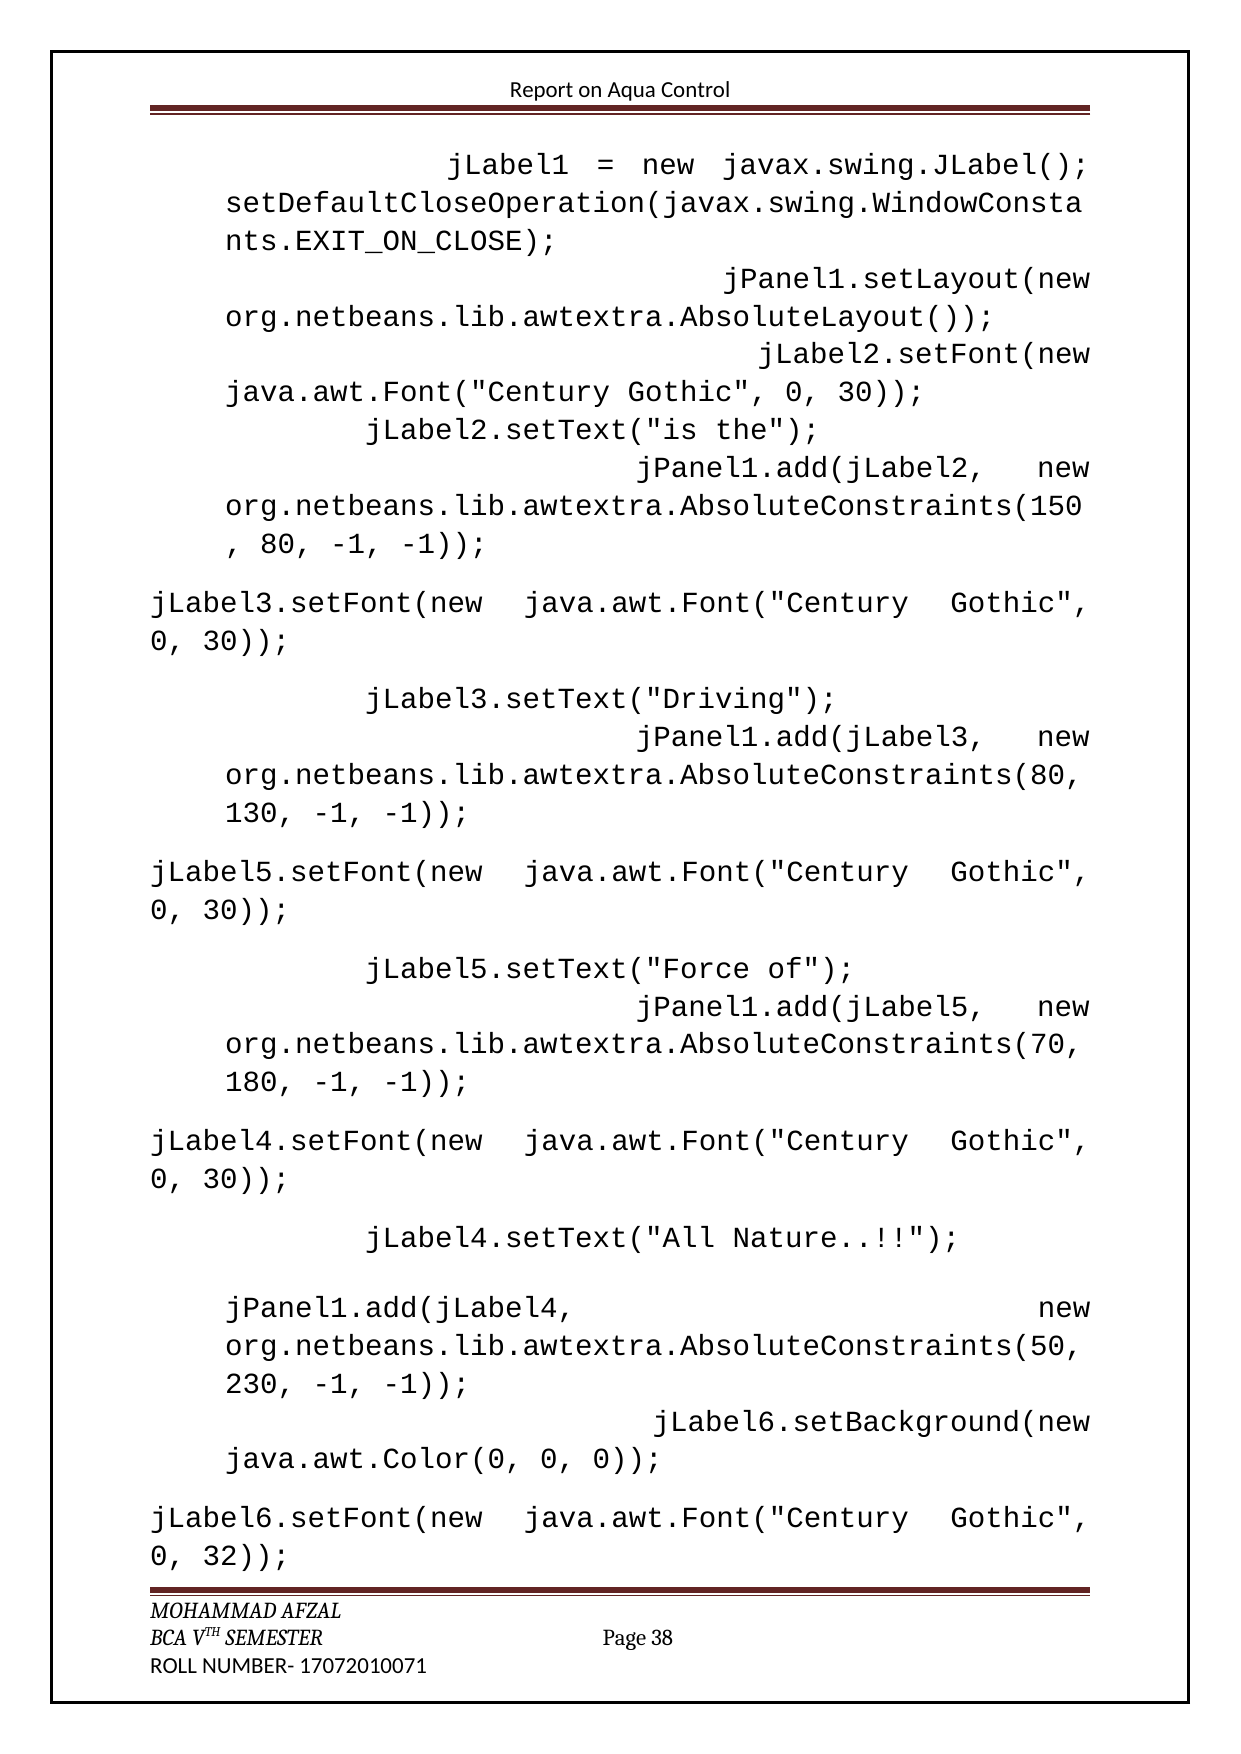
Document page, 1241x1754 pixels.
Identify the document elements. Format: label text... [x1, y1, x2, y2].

list jLabel3.setText("Driving"); [225, 684, 1090, 718]
list jLabel4.setText("All Nature..!!"); [225, 1223, 1090, 1256]
list jPanel1.setLayout(new org.netbeans.lib.awtextra.AbsoluteLayout()); [225, 264, 1090, 335]
list jLabel5.setText("Force of"); [225, 954, 1090, 987]
list jLabel6.setBackground(new java.awt.Color(0, 0, 0)); [225, 1407, 1090, 1478]
list jLabel1 = new javax.swing.JLabel(); setDefaultCloseOperation(javax.swing.WindowConstants.EXIT_ON_CLOSE); [225, 150, 1090, 259]
list jPanel1.add(jLabel3, new org.netbeans.lib.awtextra.AbsoluteConstraints(80, 130, -1, -1)); [225, 722, 1090, 831]
list jLabel2.setText("is the"); [225, 415, 1090, 448]
list jPanel1.add(jLabel4, new org.netbeans.lib.awtextra.AbsoluteConstraints(50, 230, -1, -1)); [225, 1293, 1090, 1402]
text jLabel5.setFont(new java.awt.Font("Century Gothic", 0, 30)); [150, 857, 1090, 928]
list jPanel1.add(jLabel5, new org.netbeans.lib.awtextra.AbsoluteConstraints(70, 180, -1, -1)); [225, 992, 1090, 1101]
text jLabel6.setFont(new java.awt.Font("Century Gothic", 0, 32)); [150, 1503, 1090, 1574]
list jLabel2.setFont(new java.awt.Font("Century Gothic", 0, 30)); [225, 339, 1090, 411]
text jLabel3.setFont(new java.awt.Font("Century Gothic", 0, 30)); [150, 588, 1090, 659]
text jLabel4.setFont(new java.awt.Font("Century Gothic", 0, 30)); [150, 1126, 1090, 1197]
list jPanel1.add(jLabel2, new org.netbeans.lib.awtextra.AbsoluteConstraints(150, 80, -1, -1)); [225, 453, 1090, 562]
